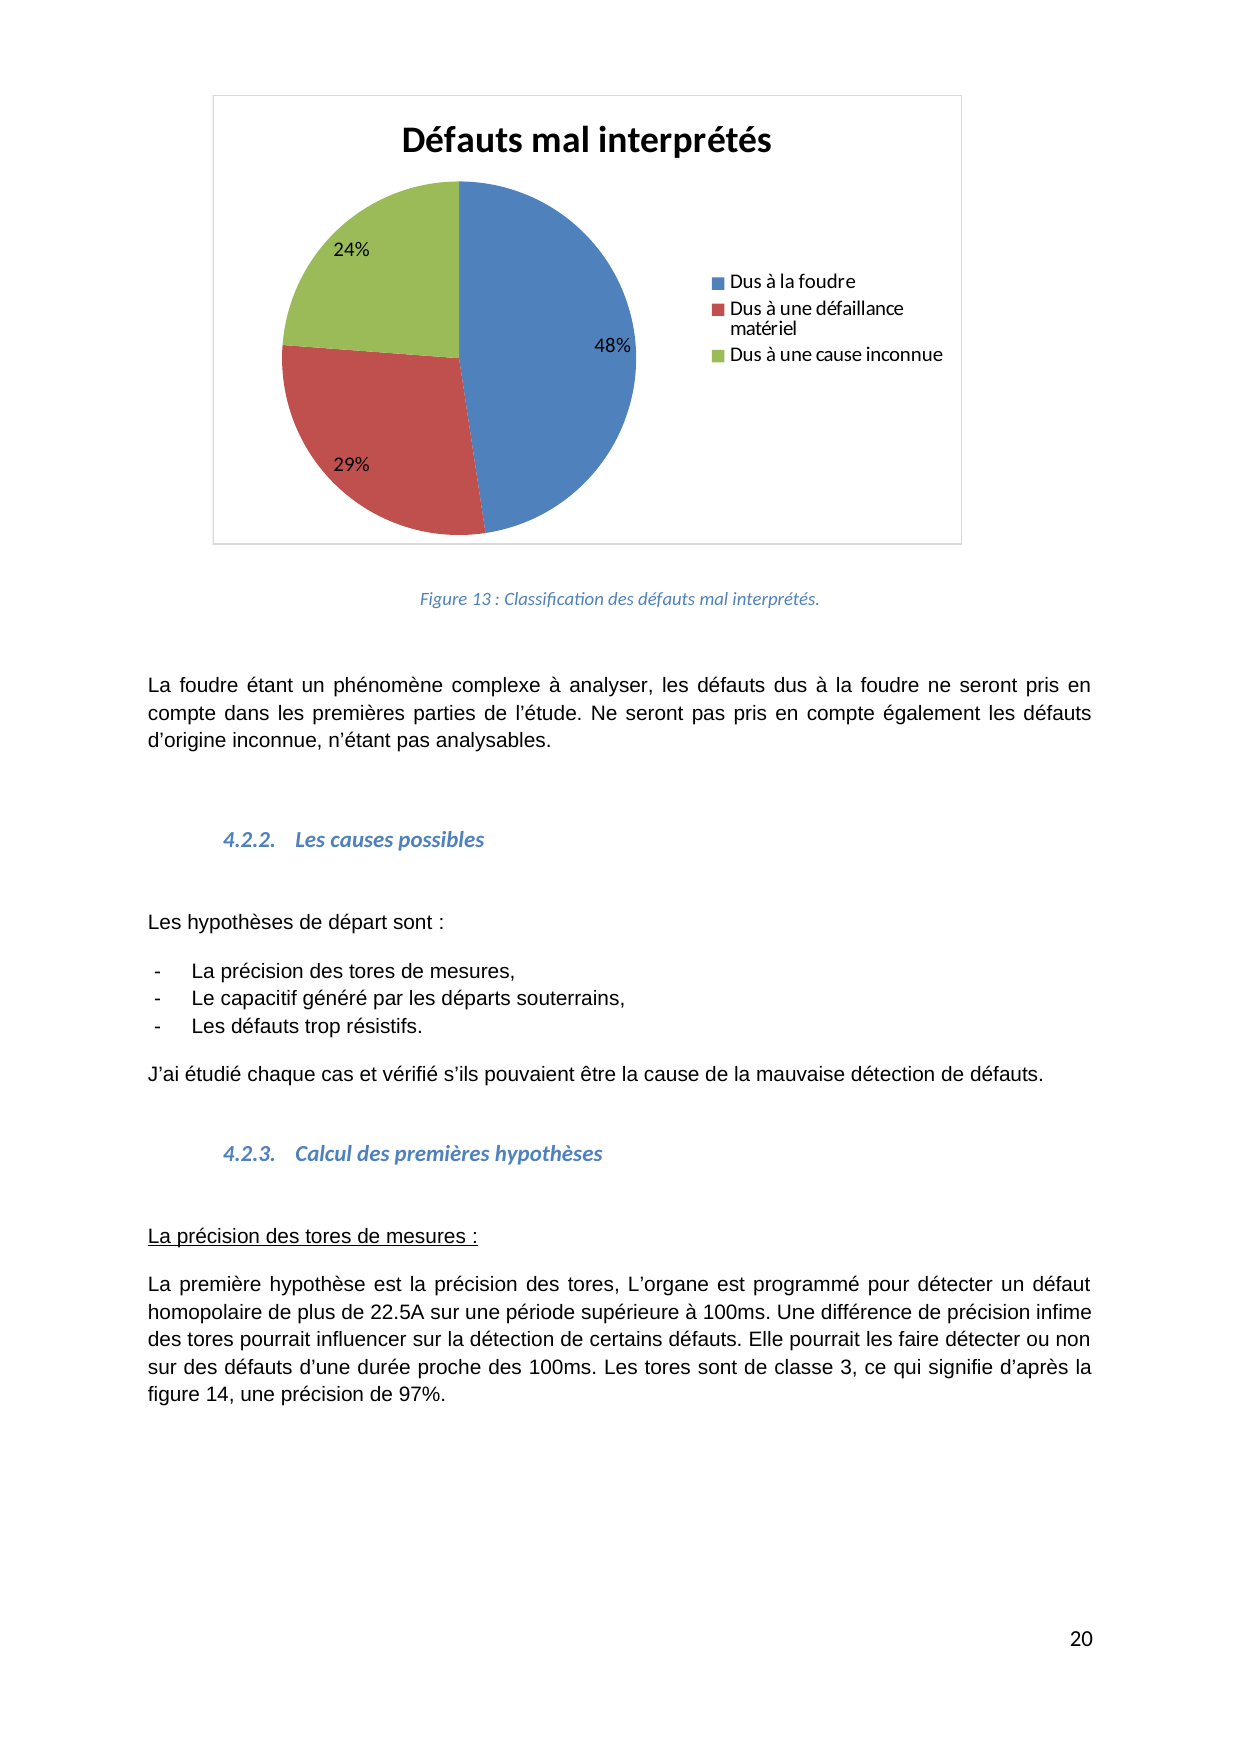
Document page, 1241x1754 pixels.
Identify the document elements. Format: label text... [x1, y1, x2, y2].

text La foudre étant un phénomène complexe à analyser, les défauts dus à la foudre ne seront pris en compte dans les premières parties de l’étude. Ne seront pas pris en compte également les défauts d’origine inconnue, n’étant pas analysables. [148, 673, 1093, 752]
list Le capacitif généré par les départs souterrains, [154, 986, 1093, 1010]
text La précision des tores de mesures : [148, 1224, 1093, 1248]
list La précision des tores de mesures, [154, 958, 1093, 982]
text Figure 13 : Classification des défauts mal interprétés. [148, 587, 1093, 609]
text J’ai étudié chaque cas et vérifié s’ils pouvaient être la cause de la mauvaise détection de défauts. [148, 1062, 1093, 1086]
subtitle Calcul des premières hypothèses [223, 1139, 1093, 1167]
text Les hypothèses de départ sont : [148, 910, 1093, 934]
subtitle Les causes possibles [223, 825, 1093, 853]
list Les défauts trop résistifs. [154, 1013, 1093, 1037]
text La première hypothèse est la précision des tores, L’organe est programmé pour détecter un défaut homopolaire de plus de 22.5A sur une période supérieure à 100ms. Une différence de précision infime des tores pourrait influencer sur la détection de certains défauts. Elle pourrait les faire détecter ou non sur des défauts d’une durée proche des 100ms. Les tores sont de classe 3, ce qui signifie d’après la figure 14, une précision de 97%. [148, 1272, 1093, 1406]
